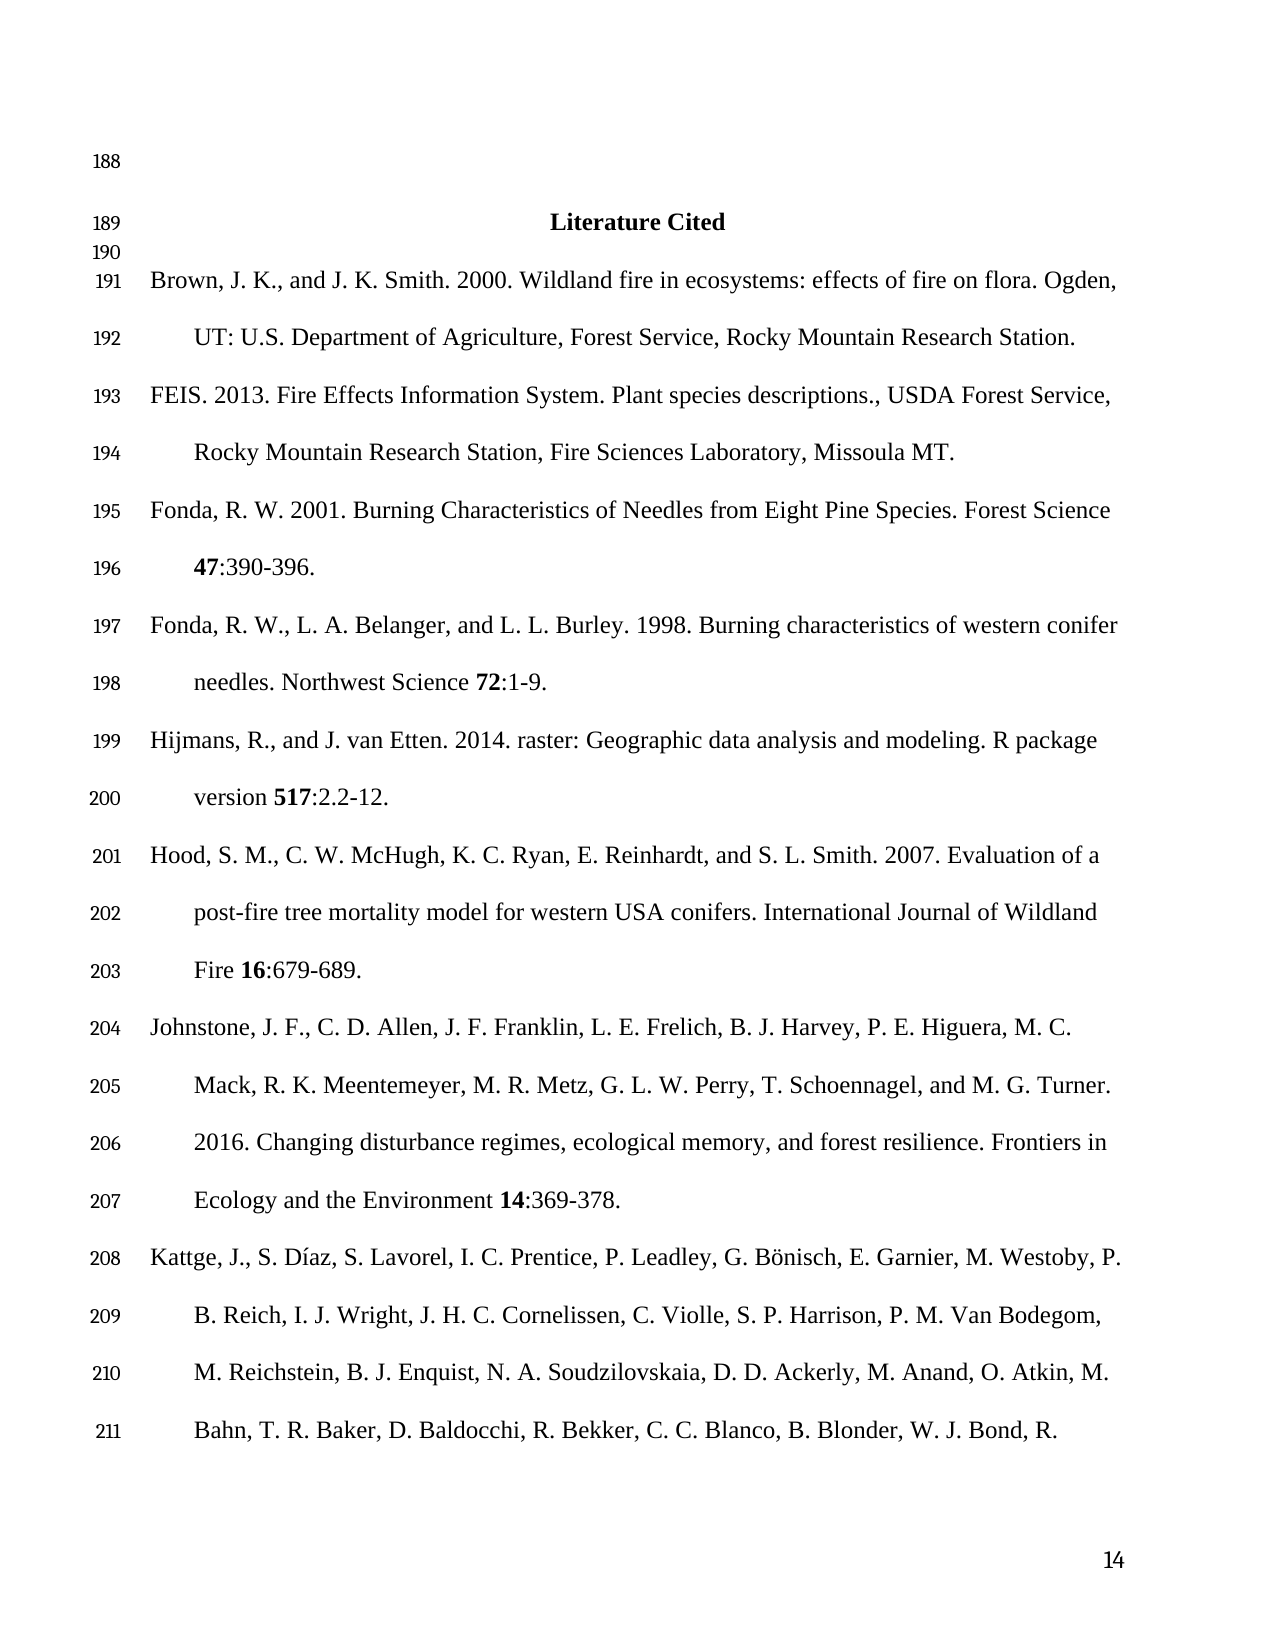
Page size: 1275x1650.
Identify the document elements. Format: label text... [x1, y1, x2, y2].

text FEIS. 2013. Fire Effects Information System. Plant species descriptions., USDA Forest Service, Rocky Mountain Research Station, Fire Sciences Laboratory, Missoula MT. [150, 380, 1125, 466]
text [150, 1242, 1125, 1444]
text Fonda, R. W., L. A. Belanger, and L. L. Burley. 1998. Burning characteristics of western conifer needles. Northwest Science 72:1-9. [150, 610, 1125, 696]
text Fonda, R. W. 2001. Burning Characteristics of Needles from Eight Pine Species. Forest Science 47:390-396. [150, 495, 1125, 581]
text Brown, J. K., and J. K. Smith. 2000. Wildland fire in ecosystems: effects of fire on flora. Ogden, UT: U.S. Department of Agriculture, Forest Service, Rocky Mountain Research Station. [150, 265, 1125, 351]
text Hijmans, R., and J. van Etten. 2014. raster: Geographic data analysis and modeling. R package version 517:2.2-12. [150, 725, 1125, 811]
title Literature Cited [150, 207, 1125, 236]
text Hood, S. M., C. W. McHugh, K. C. Ryan, E. Reinhardt, and S. L. Smith. 2007. Evaluation of a post-fire tree mortality model for western USA conifers. International Journal of Wildland Fire 16:679-689. [150, 840, 1125, 984]
text Johnstone, J. F., C. D. Allen, J. F. Franklin, L. E. Frelich, B. J. Harvey, P. E. Higuera, M. C. Mack, R. K. Meentemeyer, M. R. Metz, G. L. W. Perry, T. Schoennagel, and M. G. Turner. 2016. Changing disturbance regimes, ecological memory, and forest resilience. Frontiers in Ecology and the Environment 14:369-378. [150, 1012, 1125, 1214]
